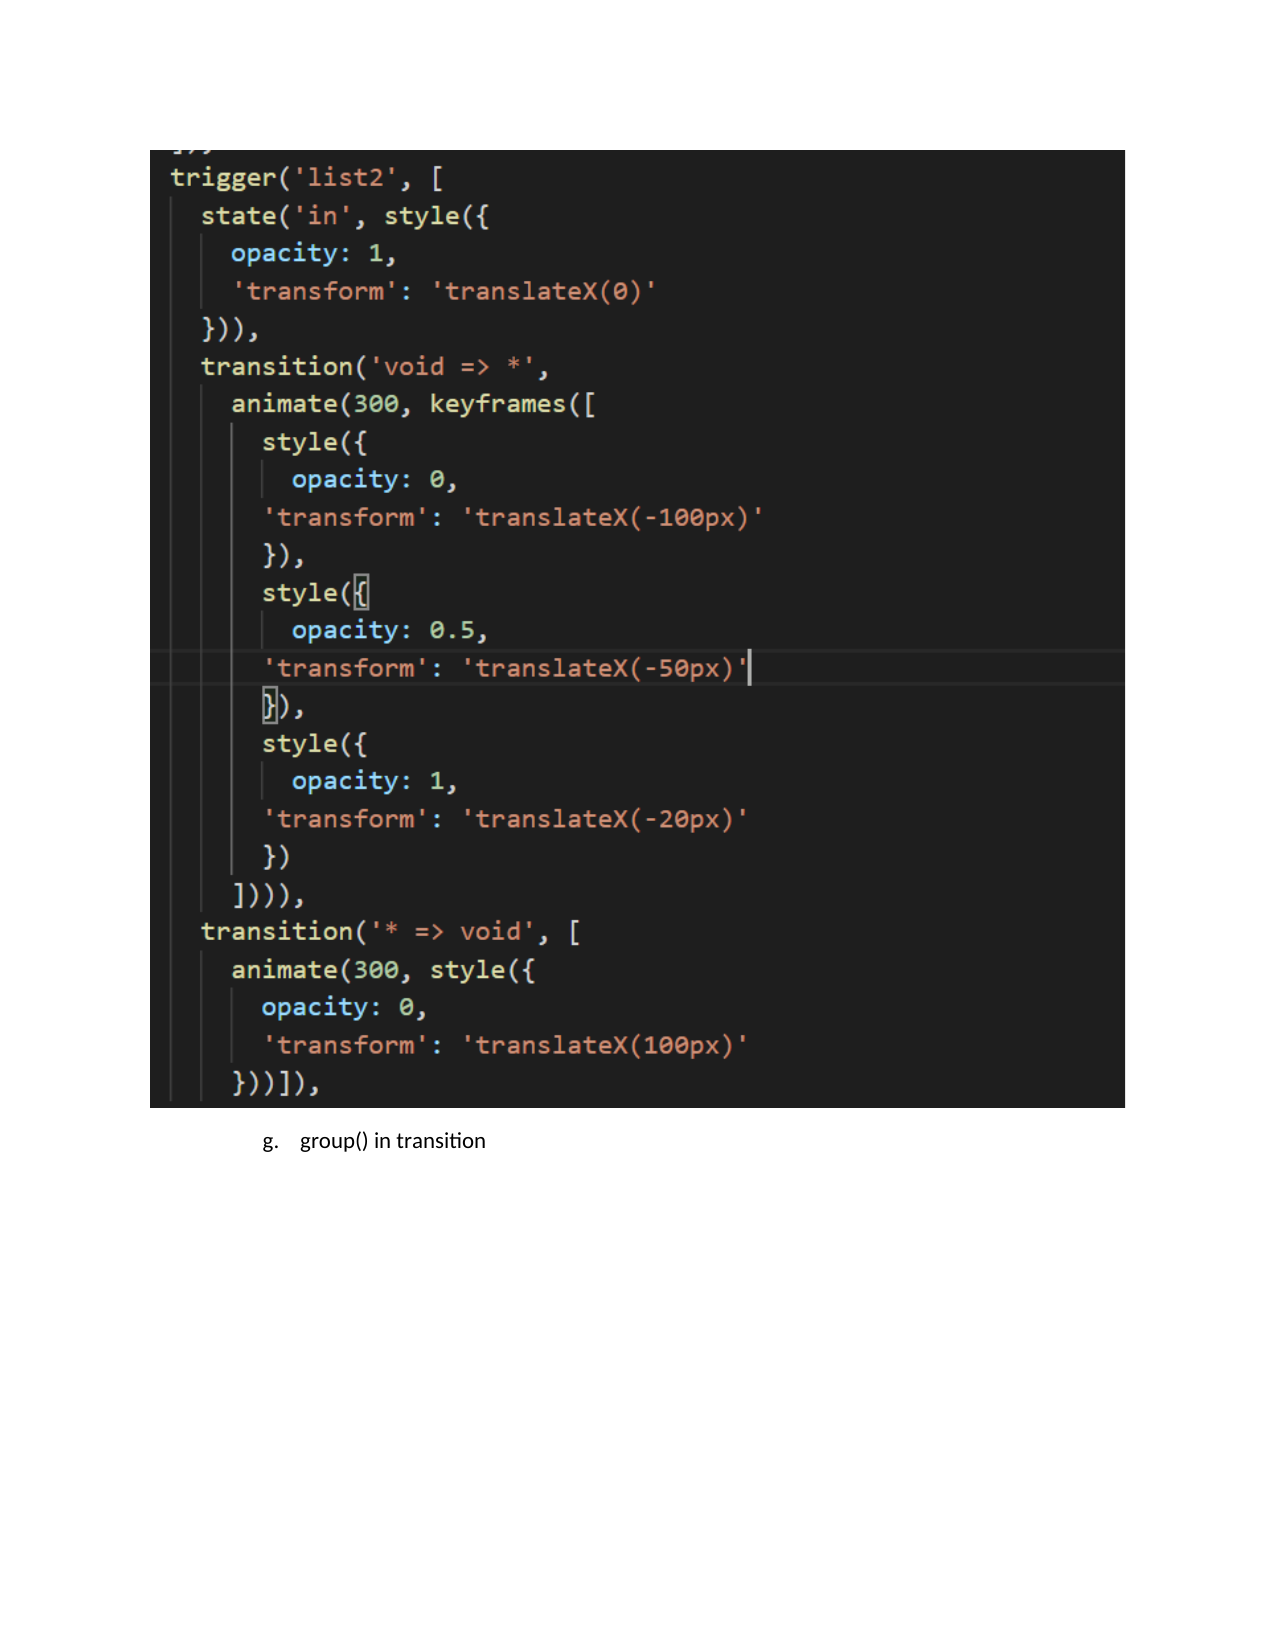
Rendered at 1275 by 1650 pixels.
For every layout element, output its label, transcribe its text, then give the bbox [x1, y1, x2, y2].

list group() in transition [262, 1127, 1125, 1155]
picture [150, 150, 1125, 1108]
